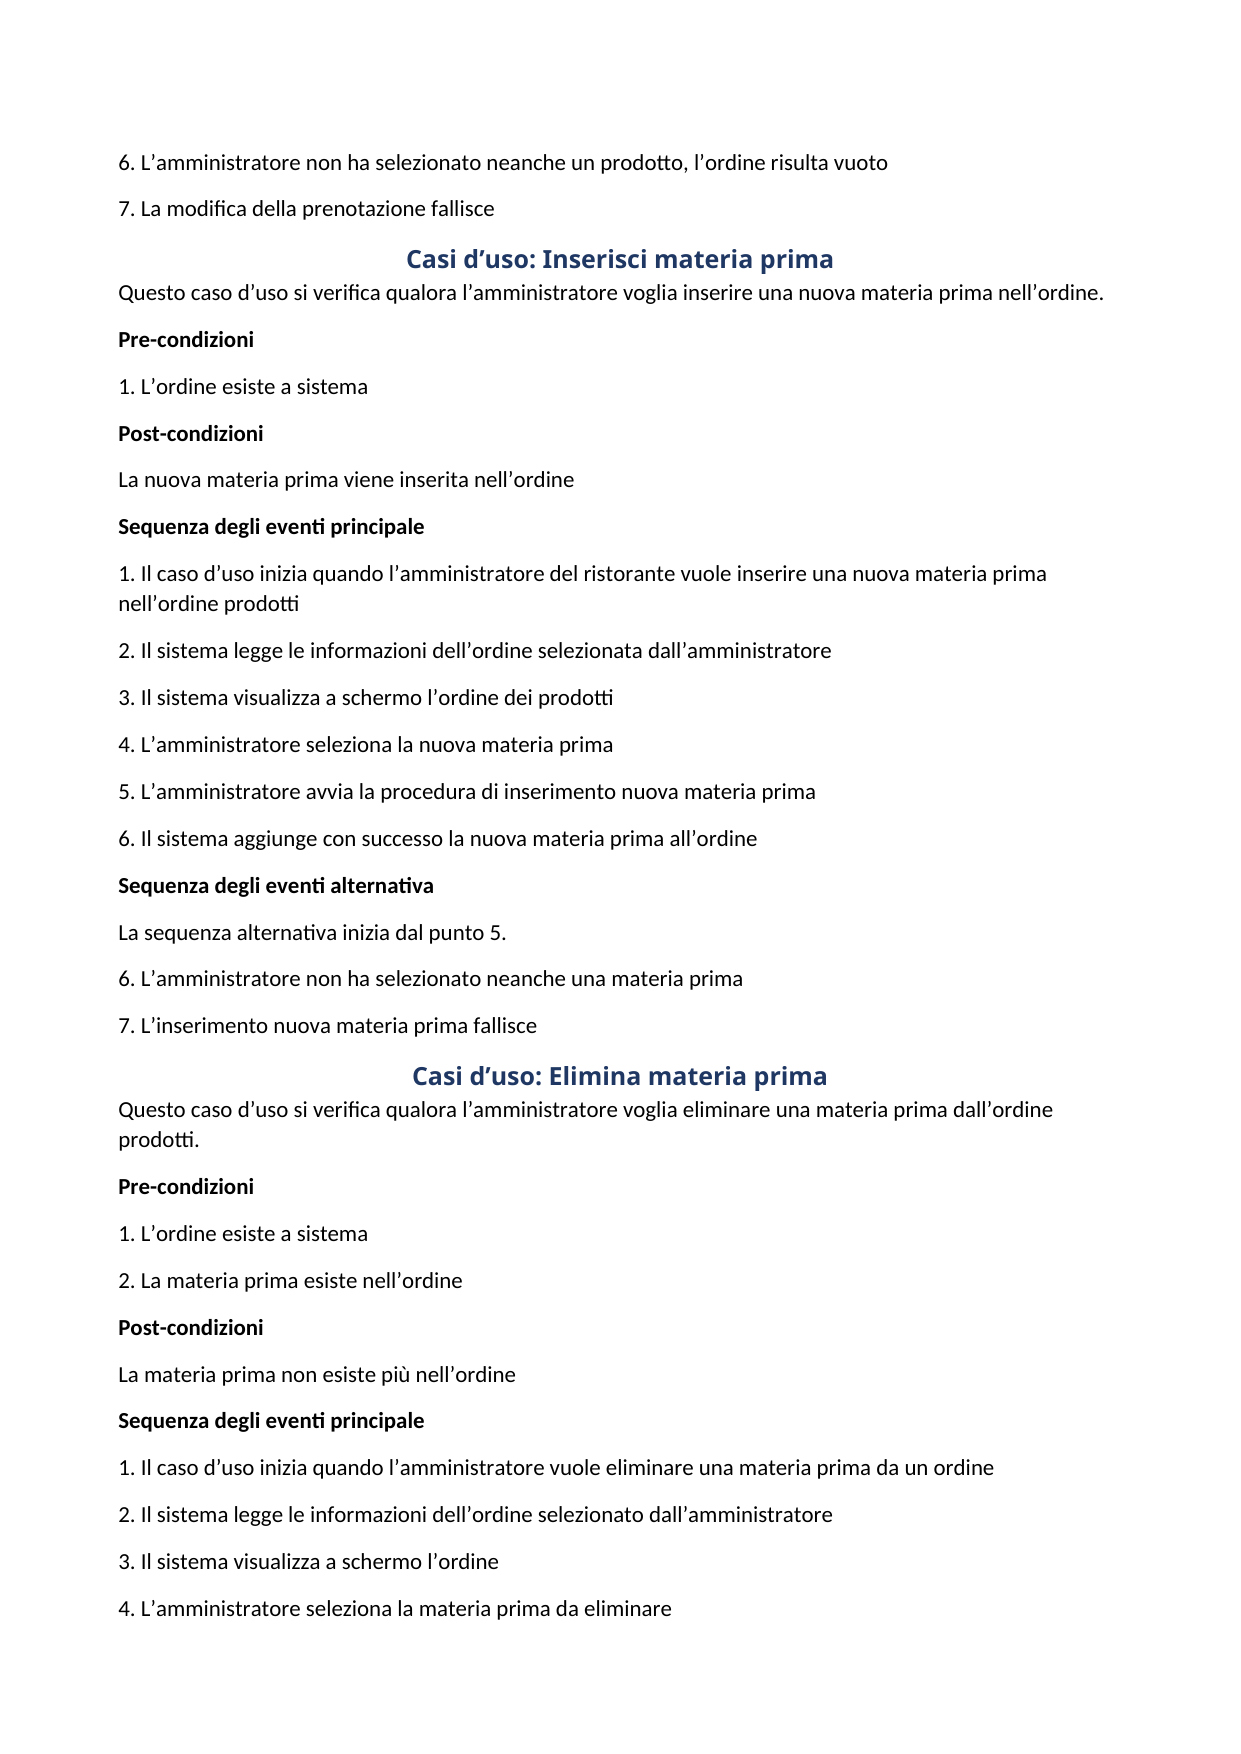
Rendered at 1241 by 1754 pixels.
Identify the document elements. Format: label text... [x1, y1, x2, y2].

text Questo caso d’uso si verifica qualora l’amministratore voglia inserire una nuova materia prima nell’ordine. [118, 278, 1122, 306]
text 7. La modifica della prenotazione fallisce [118, 194, 1122, 222]
text Post-condizioni [118, 1313, 1122, 1341]
text 3. Il sistema visualizza a schermo l’ordine dei prodotti [118, 683, 1122, 711]
text Questo caso d’uso si verifica qualora l’amministratore voglia eliminare una materia prima dall’ordine prodotti. [118, 1095, 1122, 1153]
text 1. Il caso d’uso inizia quando l’amministratore vuole eliminare una materia prima da un ordine [118, 1453, 1122, 1481]
subtitle Casi d’uso: Inserisci materia prima [118, 241, 1122, 275]
text Post-condizioni [118, 419, 1122, 447]
text La nuova materia prima viene inserita nell’ordine [118, 466, 1122, 494]
text Pre-condizioni [118, 325, 1122, 353]
text 3. Il sistema visualizza a schermo l’ordine [118, 1547, 1122, 1575]
text Sequenza degli eventi alternativa [118, 871, 1122, 899]
text La sequenza alternativa inizia dal punto 5. [118, 918, 1122, 946]
text Sequenza degli eventi principale [118, 1407, 1122, 1434]
text 4. L’amministratore seleziona la nuova materia prima [118, 730, 1122, 758]
text 6. L’amministratore non ha selezionato neanche una materia prima [118, 964, 1122, 993]
text 2. Il sistema legge le informazioni dell’ordine selezionata dall’amministratore [118, 636, 1122, 664]
text 4. L’amministratore seleziona la materia prima da eliminare [118, 1594, 1122, 1622]
text 6. Il sistema aggiunge con successo la nuova materia prima all’ordine [118, 824, 1122, 852]
text Pre-condizioni [118, 1172, 1122, 1200]
text 2. La materia prima esiste nell’ordine [118, 1266, 1122, 1294]
text 6. L’amministratore non ha selezionato neanche un prodotto, l’ordine risulta vuoto [118, 148, 1122, 176]
text 7. L’inserimento nuova materia prima fallisce [118, 1011, 1122, 1039]
text 2. Il sistema legge le informazioni dell’ordine selezionato dall’amministratore [118, 1500, 1122, 1528]
text La materia prima non esiste più nell’ordine [118, 1360, 1122, 1388]
text 5. L’amministratore avvia la procedura di inserimento nuova materia prima [118, 777, 1122, 805]
text 1. L’ordine esiste a sistema [118, 372, 1122, 400]
text 1. Il caso d’uso inizia quando l’amministratore del ristorante vuole inserire una nuova materia prima nell’ordine prodotti [118, 559, 1122, 618]
text 1. L’ordine esiste a sistema [118, 1219, 1122, 1247]
subtitle Casi d’uso: Elimina materia prima [118, 1058, 1122, 1092]
text Sequenza degli eventi principale [118, 512, 1122, 541]
